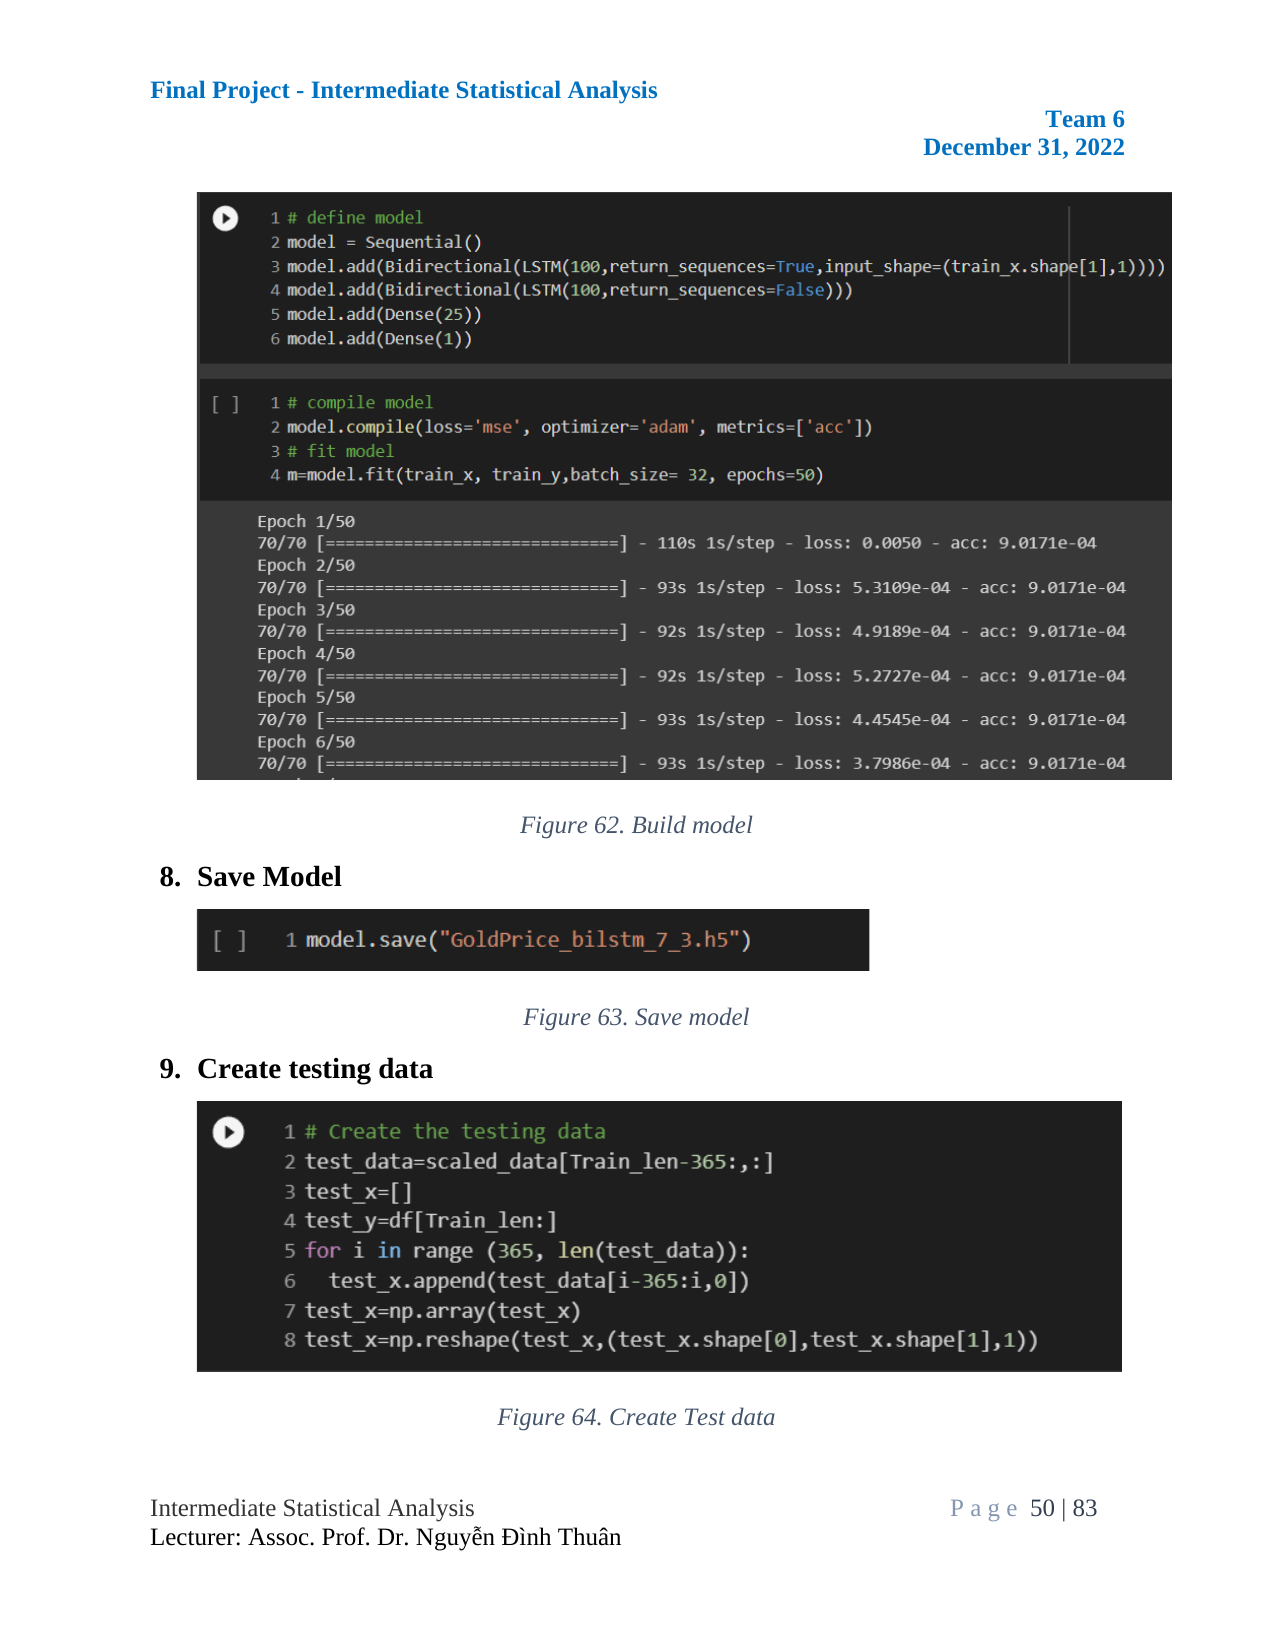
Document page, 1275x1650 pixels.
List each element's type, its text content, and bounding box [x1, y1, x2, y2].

list Save Model [159, 859, 1125, 893]
picture [196, 1101, 1122, 1372]
text Figure 63. Save model [150, 1002, 1125, 1030]
text Figure 64. Create Test data [150, 1402, 1125, 1431]
picture [196, 909, 870, 971]
picture [196, 192, 1172, 780]
list Create testing data [159, 1051, 1125, 1085]
text Figure 62. Build model [150, 810, 1125, 838]
